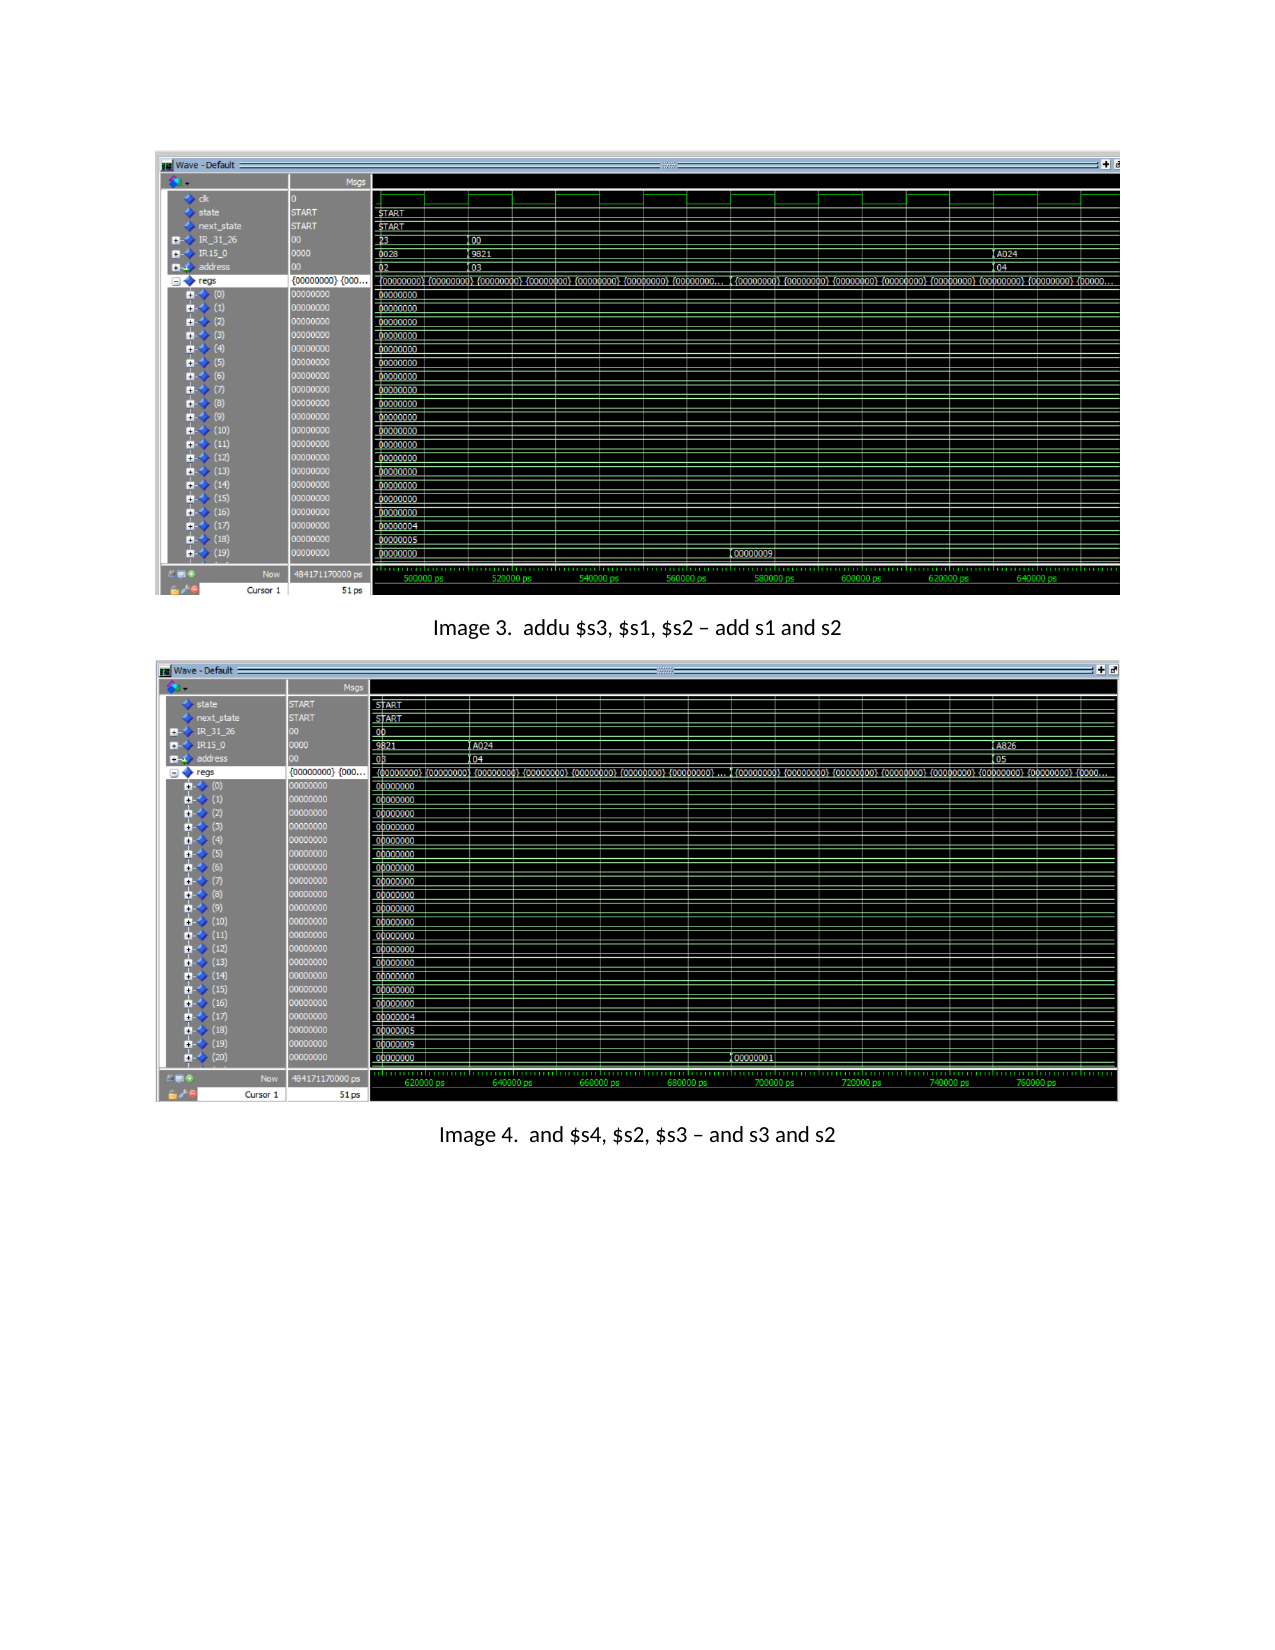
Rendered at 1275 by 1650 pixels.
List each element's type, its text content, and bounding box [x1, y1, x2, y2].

text Image 3. addu $s3, $s1, $s2 – add s1 and s2 [150, 613, 1125, 641]
picture [155, 150, 1120, 595]
picture [155, 660, 1120, 1102]
text Image 4. and $s4, $s2, $s3 – and s3 and s2 [150, 1120, 1125, 1148]
